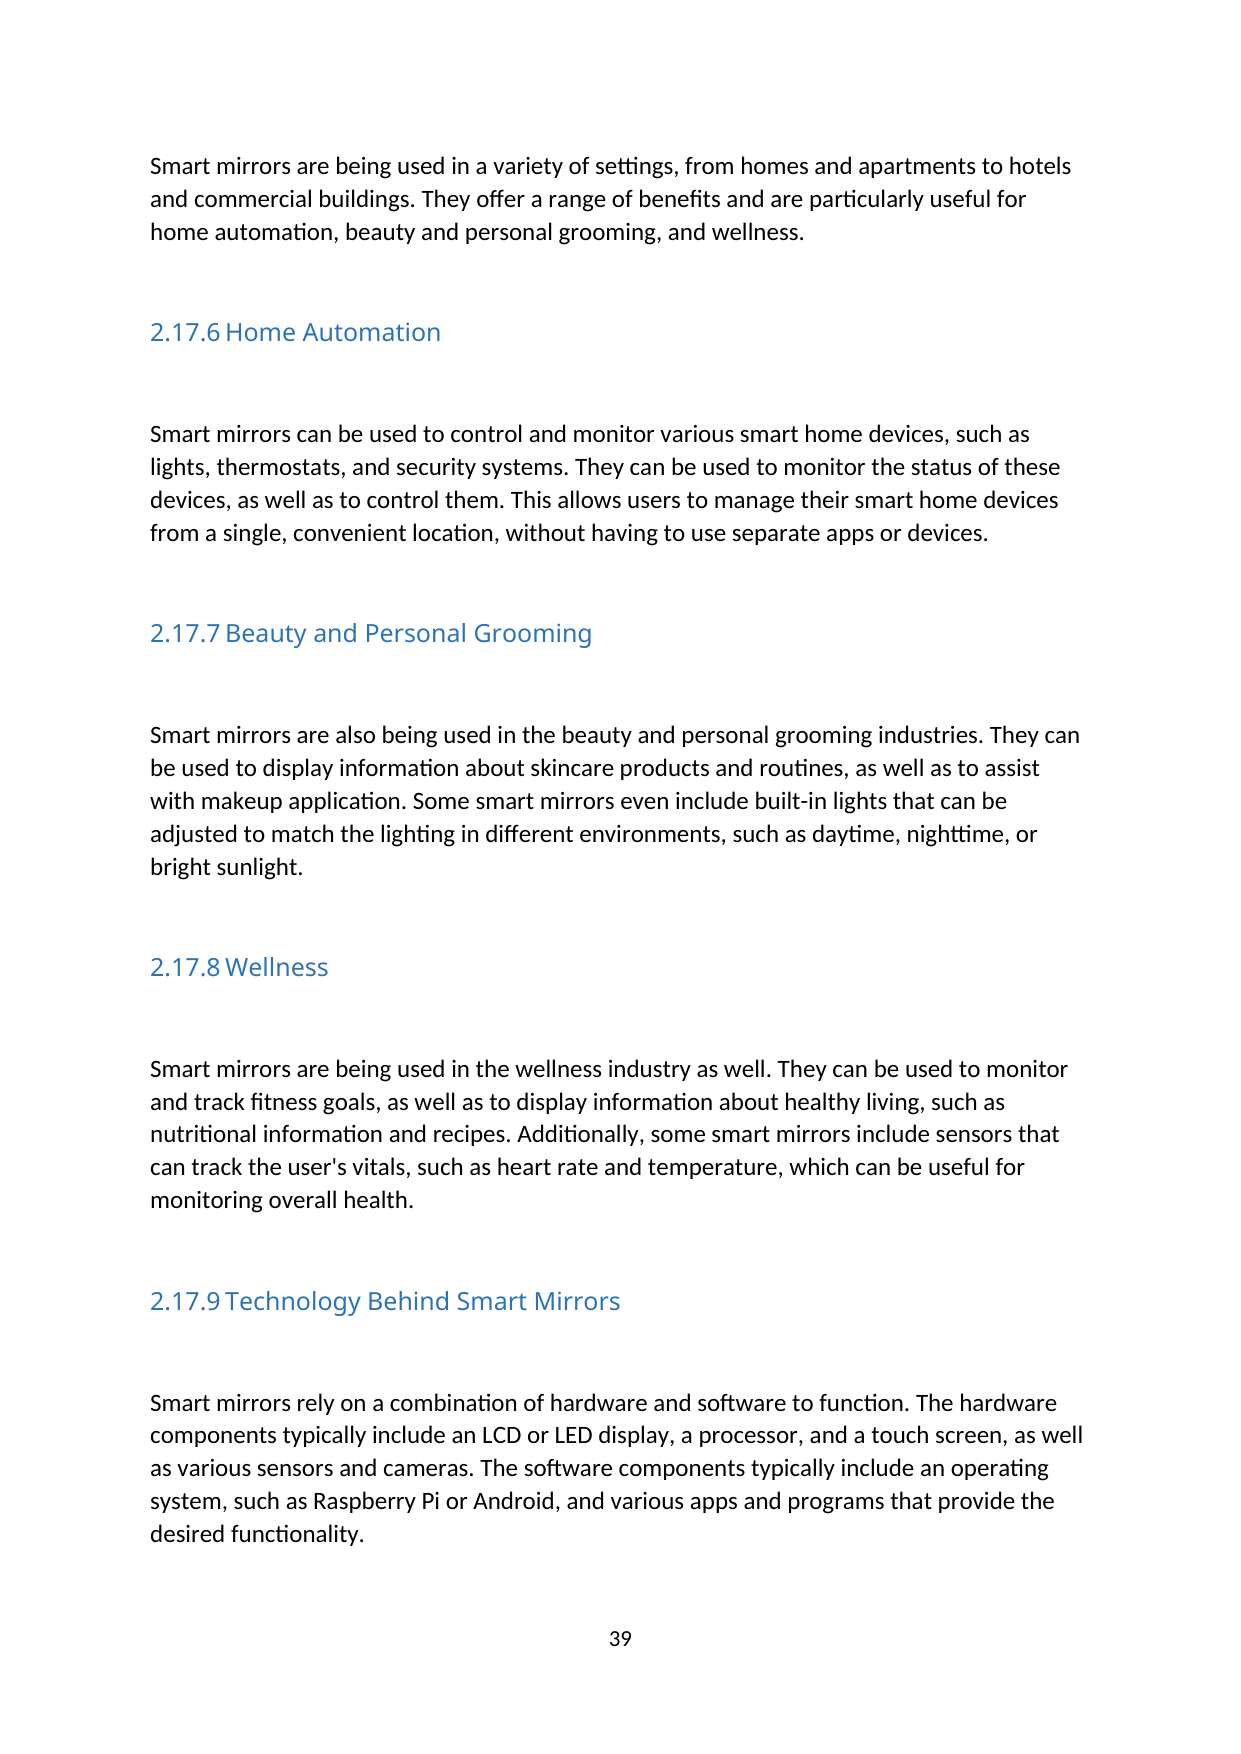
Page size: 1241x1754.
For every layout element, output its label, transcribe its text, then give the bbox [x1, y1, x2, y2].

subtitle Beauty and Personal Grooming [150, 616, 1090, 650]
text Smart mirrors are being used in a variety of settings, from homes and apartments to hotels and commercial buildings. They offer a range of benefits and are particularly useful for home automation, beauty and personal grooming, and wellness. [150, 150, 1090, 246]
text Smart mirrors rely on a combination of hardware and software to function. The hardware components typically include an LCD or LED display, a processor, and a touch screen, as well as various sensors and cameras. The software components typically include an operating system, such as Raspberry Pi or Android, and various apps and programs that provide the desired functionality. [150, 1387, 1090, 1549]
text Smart mirrors can be used to control and monitor various smart home devices, such as lights, thermostats, and security systems. They can be used to monitor the status of these devices, as well as to control them. This allows users to manage their smart home devices from a single, convenient location, without having to use separate apps or devices. [150, 418, 1090, 547]
subtitle Home Automation [150, 315, 1090, 349]
subtitle Technology Behind Smart Mirrors [150, 1284, 1090, 1318]
subtitle Wellness [150, 950, 1090, 984]
text Smart mirrors are being used in the wellness industry as well. They can be used to monitor and track fitness goals, as well as to display information about healthy living, such as nutritional information and recipes. Additionally, some smart mirrors include sensors that can track the user's vitals, such as heart rate and temperature, which can be useful for monitoring overall health. [150, 1053, 1090, 1215]
text Smart mirrors are also being used in the beauty and personal grooming industries. They can be used to display information about skincare products and routines, as well as to assist with makeup application. Some smart mirrors even include built-in lights that can be adjusted to match the lighting in different environments, such as daytime, nighttime, or bright sunlight. [150, 719, 1090, 881]
